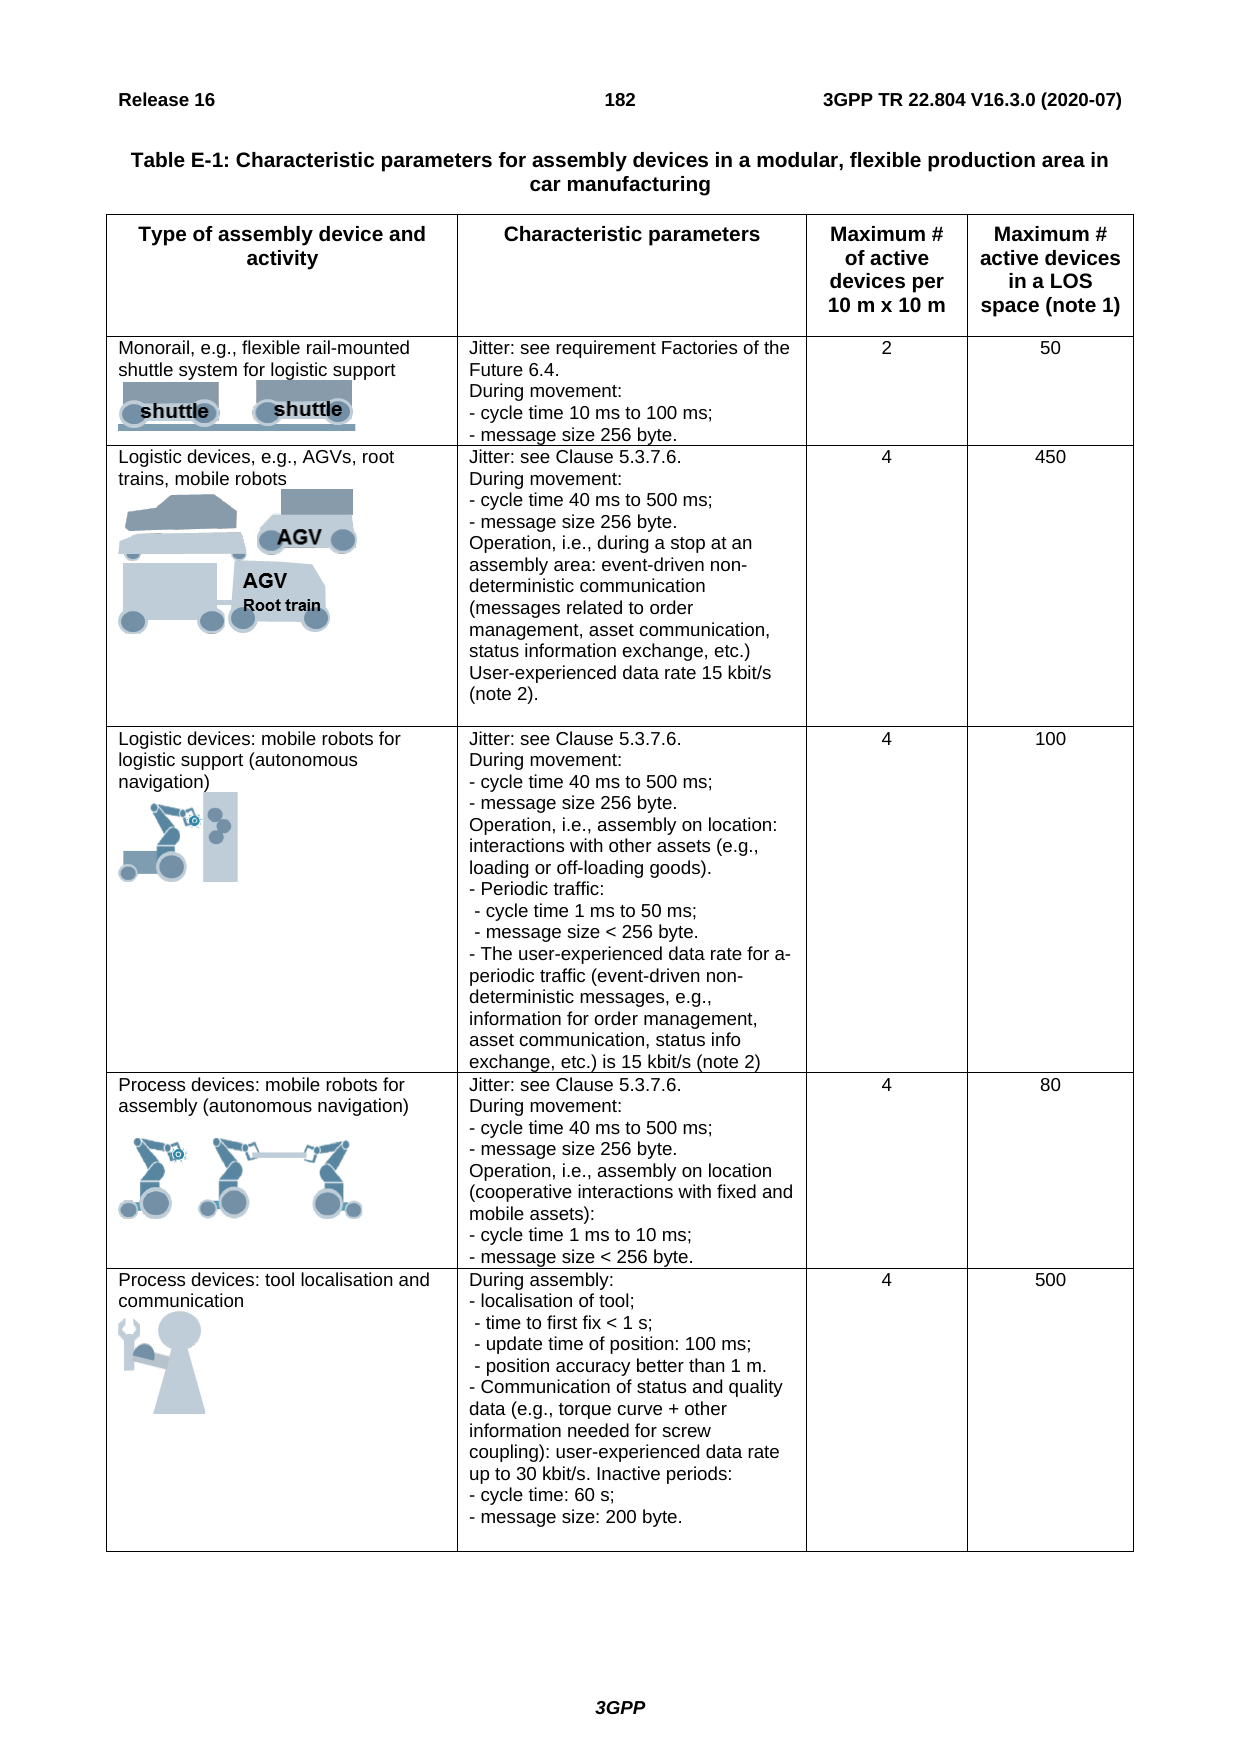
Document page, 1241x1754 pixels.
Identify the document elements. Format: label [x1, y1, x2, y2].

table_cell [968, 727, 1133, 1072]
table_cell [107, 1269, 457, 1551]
picture [118, 380, 356, 434]
picture [118, 792, 238, 882]
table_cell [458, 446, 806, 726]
picture [118, 1311, 206, 1414]
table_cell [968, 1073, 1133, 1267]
picture [118, 489, 357, 634]
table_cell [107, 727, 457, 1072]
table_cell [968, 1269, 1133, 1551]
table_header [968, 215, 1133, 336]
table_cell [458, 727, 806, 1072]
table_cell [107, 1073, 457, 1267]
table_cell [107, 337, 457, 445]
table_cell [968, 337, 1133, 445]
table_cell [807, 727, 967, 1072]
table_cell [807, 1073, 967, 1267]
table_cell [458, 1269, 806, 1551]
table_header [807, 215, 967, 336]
picture [118, 1138, 188, 1219]
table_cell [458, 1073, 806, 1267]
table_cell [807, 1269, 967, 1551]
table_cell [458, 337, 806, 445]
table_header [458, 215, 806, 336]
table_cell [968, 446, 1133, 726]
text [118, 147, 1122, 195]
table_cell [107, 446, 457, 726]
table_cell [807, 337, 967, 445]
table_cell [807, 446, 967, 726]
picture [198, 1138, 363, 1219]
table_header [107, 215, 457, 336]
